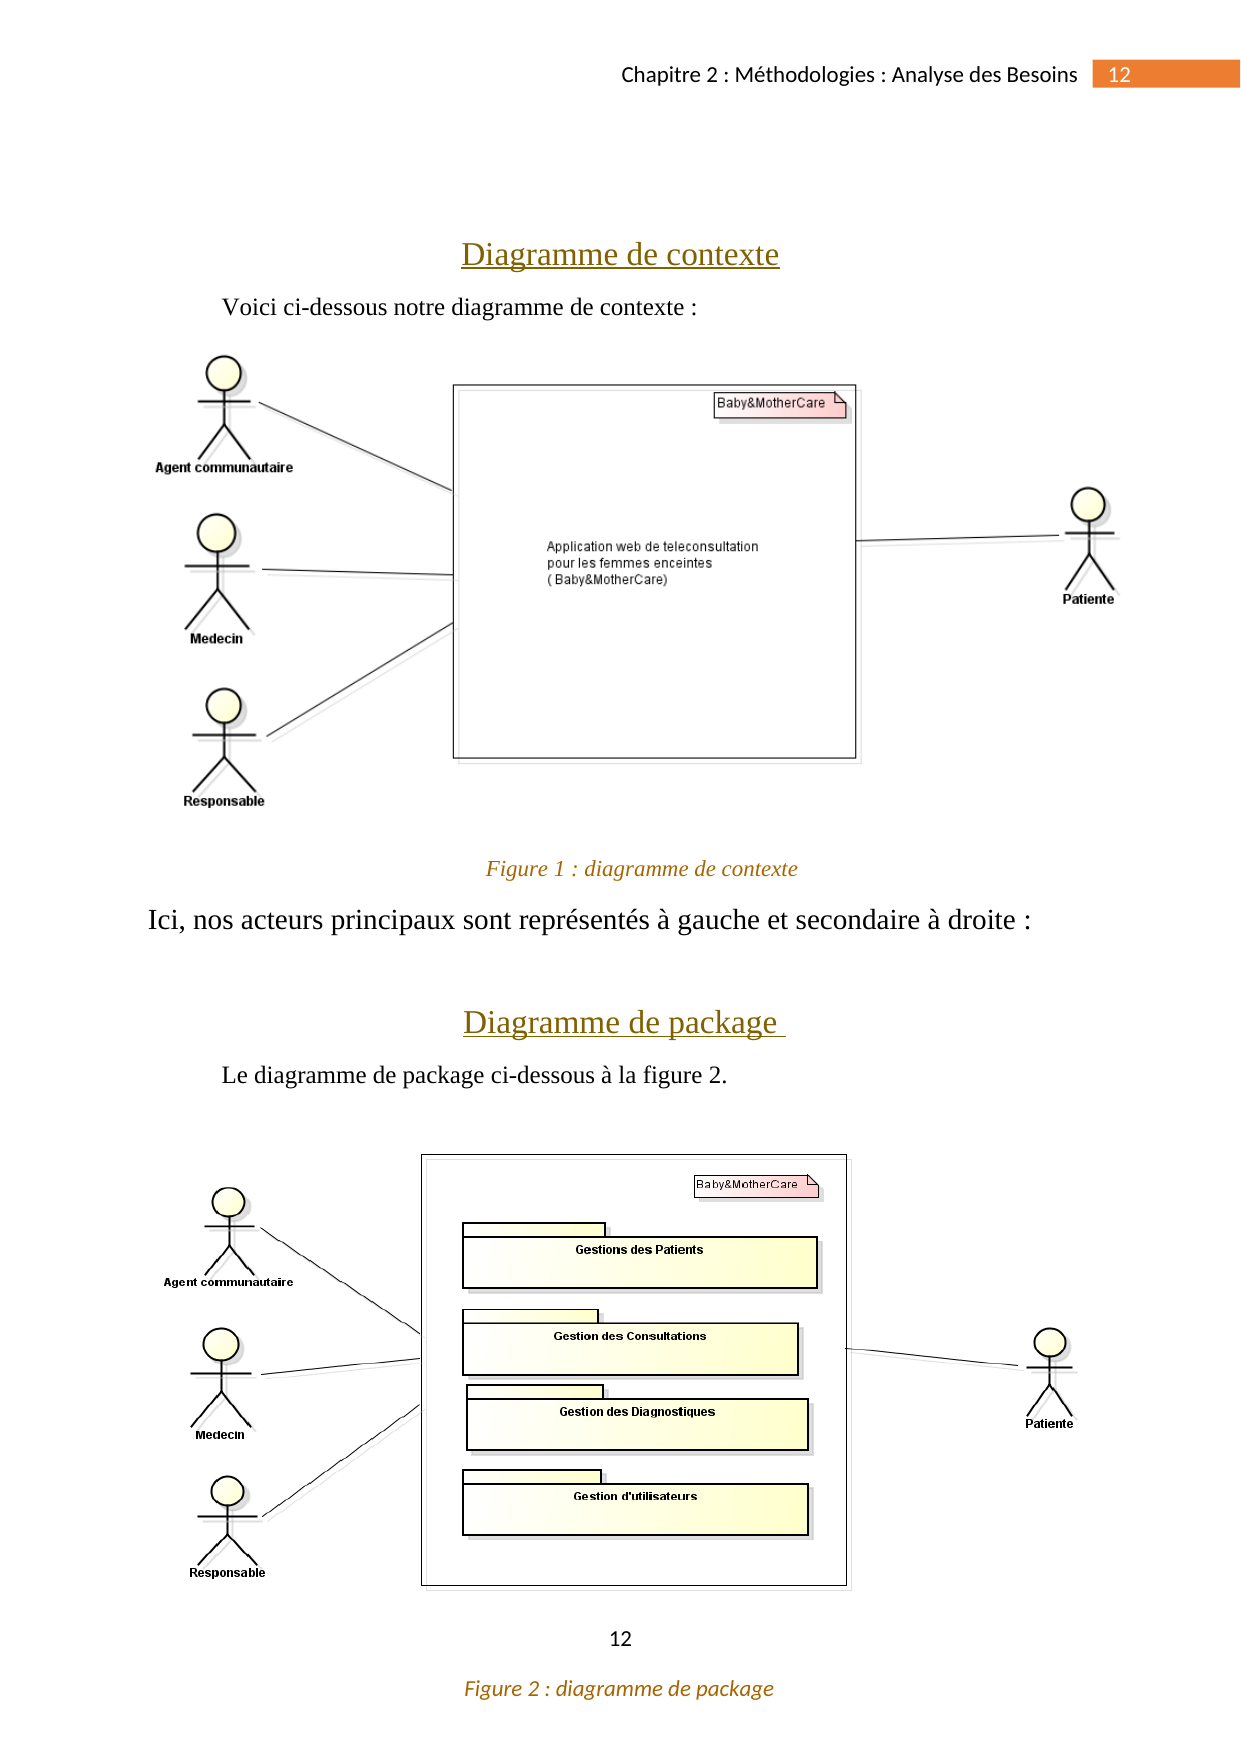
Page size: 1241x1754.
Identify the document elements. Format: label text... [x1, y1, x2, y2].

text Diagramme de package [148, 1002, 1093, 1041]
text Figure 1 : diagramme de contexte [148, 854, 1093, 881]
picture [147, 335, 1125, 819]
text Diagramme de contexte [148, 234, 1093, 272]
text Le diagramme de package ci-dessous à la figure 2. [148, 1060, 1093, 1089]
picture [156, 1133, 1084, 1594]
text Voici ci-dessous notre diagramme de contexte : [148, 292, 1093, 321]
text Ici, nos acteurs principaux sont représentés à gauche et secondaire à droite : [148, 902, 1093, 935]
